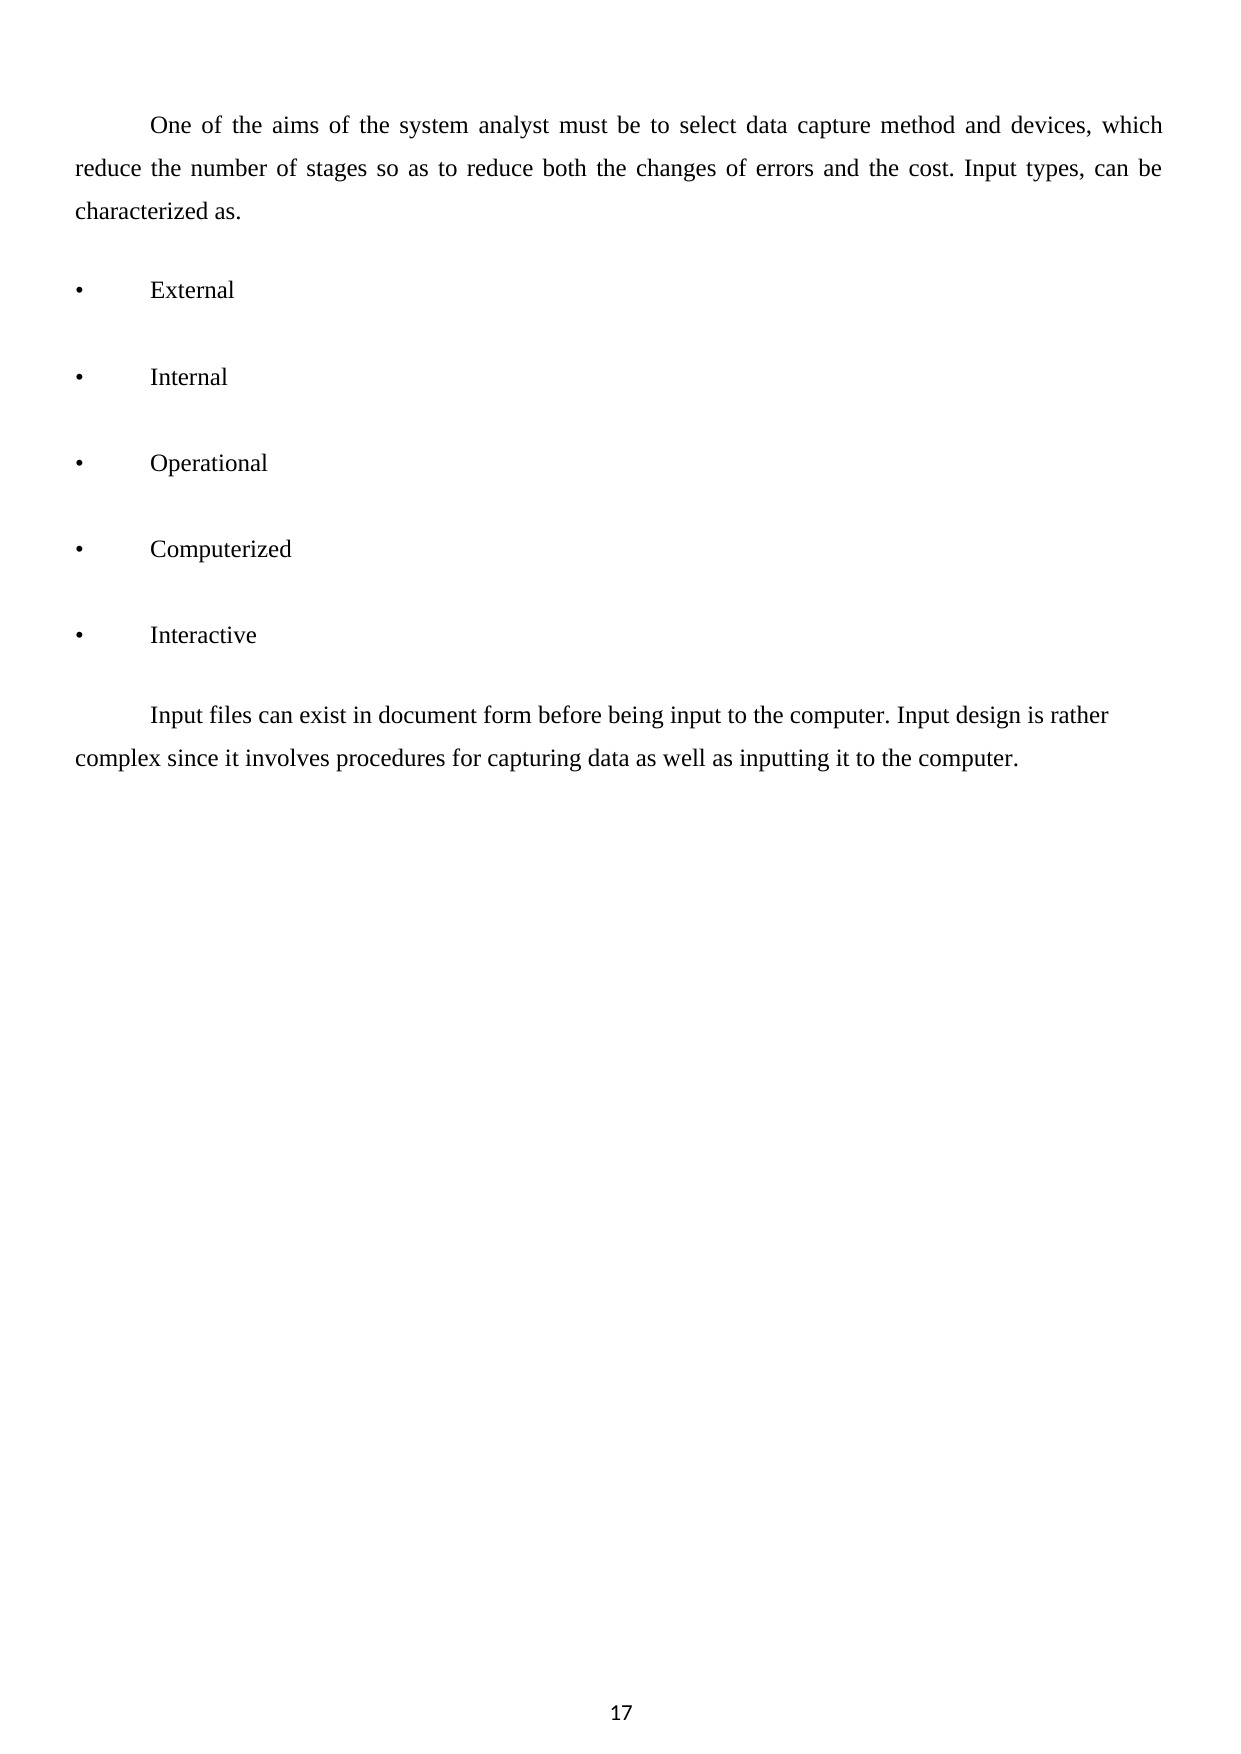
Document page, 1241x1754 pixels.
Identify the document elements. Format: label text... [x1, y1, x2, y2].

text Input files can exist in document form before being input to the computer. Input design is rather complex since it involves procedures for capturing data as well as inputting it to the computer. [75, 700, 1164, 772]
list External [75, 276, 1167, 304]
text One of the aims of the system analyst must be to select data capture method and devices, which reduce the number of stages so as to reduce both the changes of errors and the cost. Input types, can be characterized as. [75, 110, 1164, 225]
list Computerized [75, 534, 1167, 563]
list Interactive [75, 621, 1167, 649]
list Internal [75, 362, 1167, 391]
list Operational [75, 448, 1167, 477]
